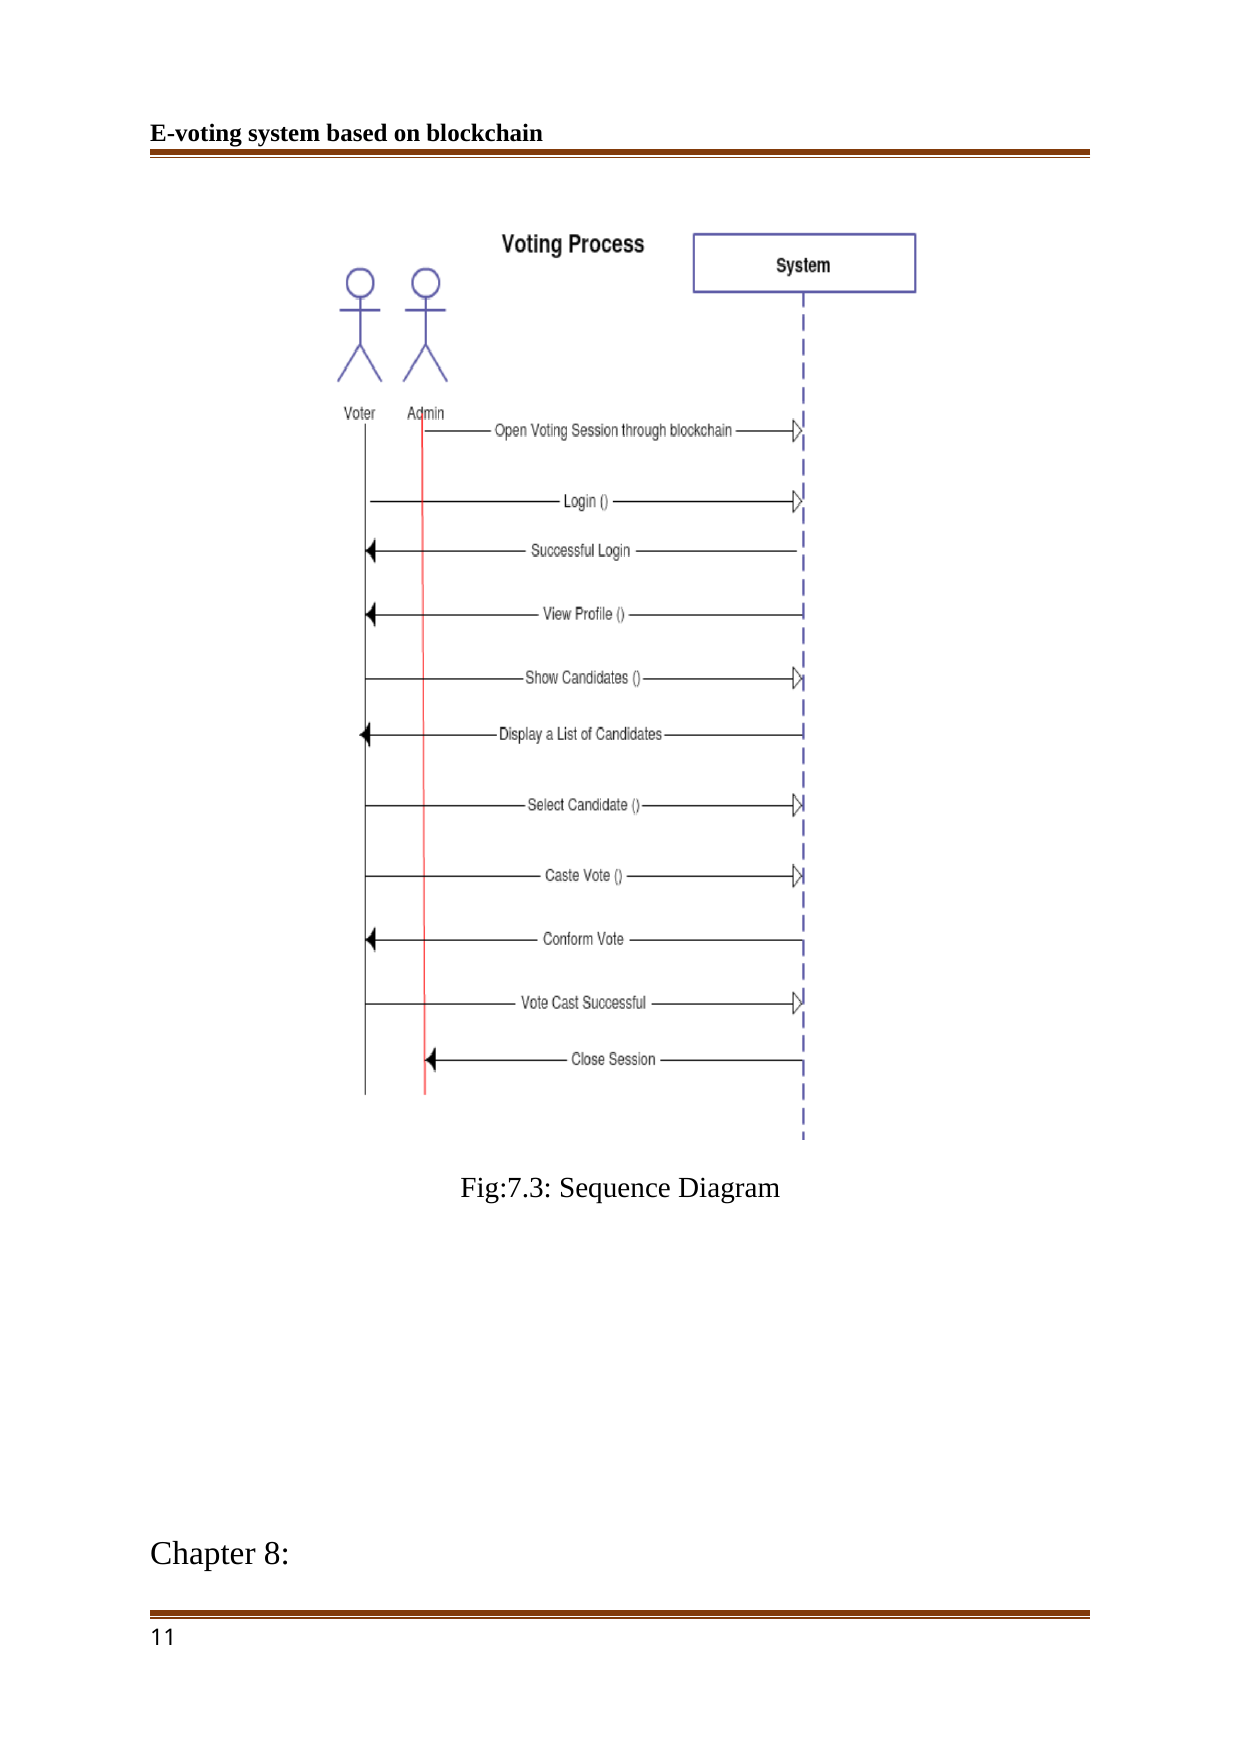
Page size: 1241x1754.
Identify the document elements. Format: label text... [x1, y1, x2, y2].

text Fig:7.3: Sequence Diagram [150, 1170, 1090, 1203]
text Chapter 8: [150, 1534, 1090, 1572]
picture [240, 214, 1000, 1140]
